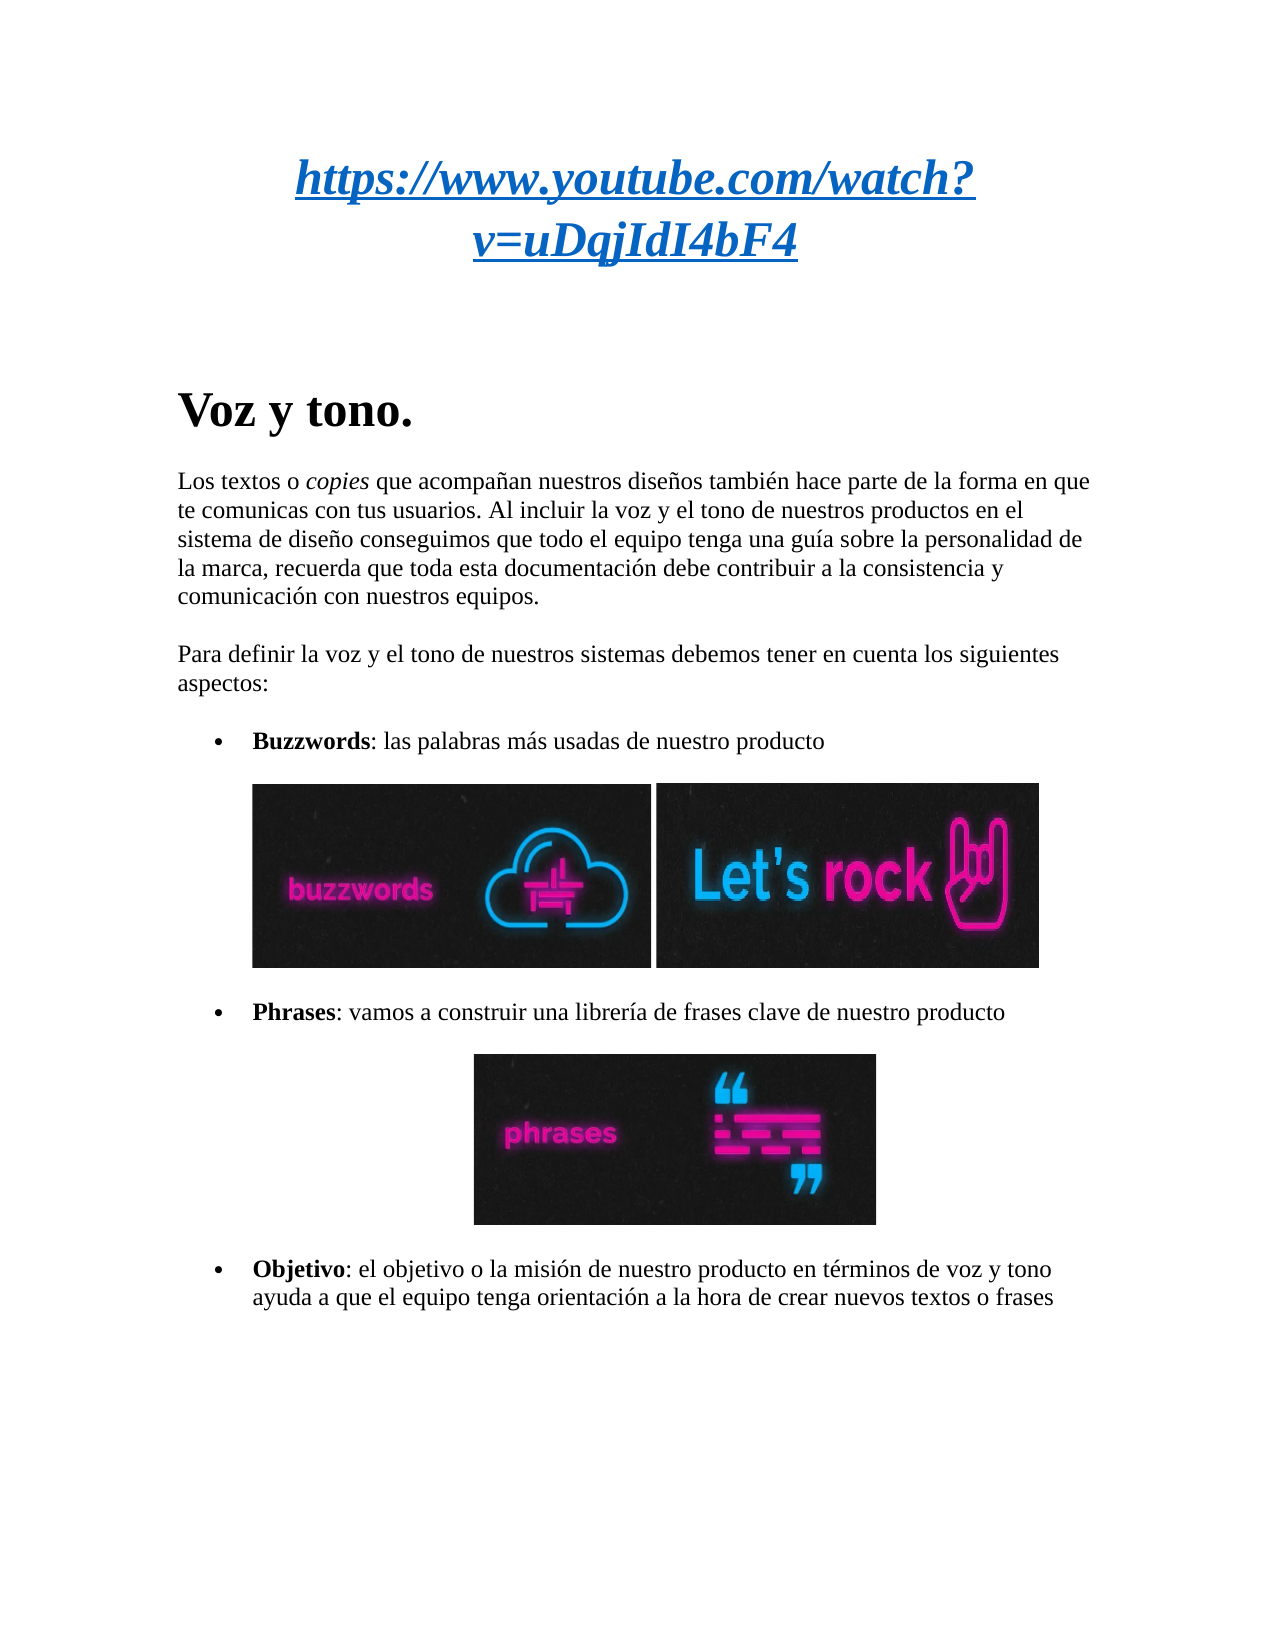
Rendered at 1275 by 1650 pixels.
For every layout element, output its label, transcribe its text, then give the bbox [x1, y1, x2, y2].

list Phrases: vamos a construir una librería de frases clave de nuestro producto [215, 997, 1098, 1026]
picture [473, 1054, 877, 1225]
list Buzzwords: las palabras más usadas de nuestro producto [215, 726, 1098, 755]
text https://www.youtube.com/watch?v=uDqjIdI4bF4 [177, 148, 1098, 267]
picture [252, 784, 652, 968]
text Los textos o copies que acompañan nuestros diseños también hace parte de la forma en que te comunicas con tus usuarios. Al incluir la voz y el tono de nuestros productos en el sistema de diseño conseguimos que todo el equipo tenga una guía sobre la personalidad de la marca, recuerda que toda esta documentación debe contribuir a la consistencia y comunicación con nuestros equipos. [177, 466, 1098, 610]
picture [656, 783, 1039, 968]
text Voz y tono. [177, 380, 1098, 437]
text Para definir la voz y el tono de nuestros sistemas debemos tener en cuenta los siguientes aspectos: [177, 639, 1098, 697]
list Objetivo: el objetivo o la misión de nuestro producto en términos de voz y tono ayuda a que el equipo tenga orientación a la hora de crear nuevos textos o frases [215, 1254, 1098, 1311]
